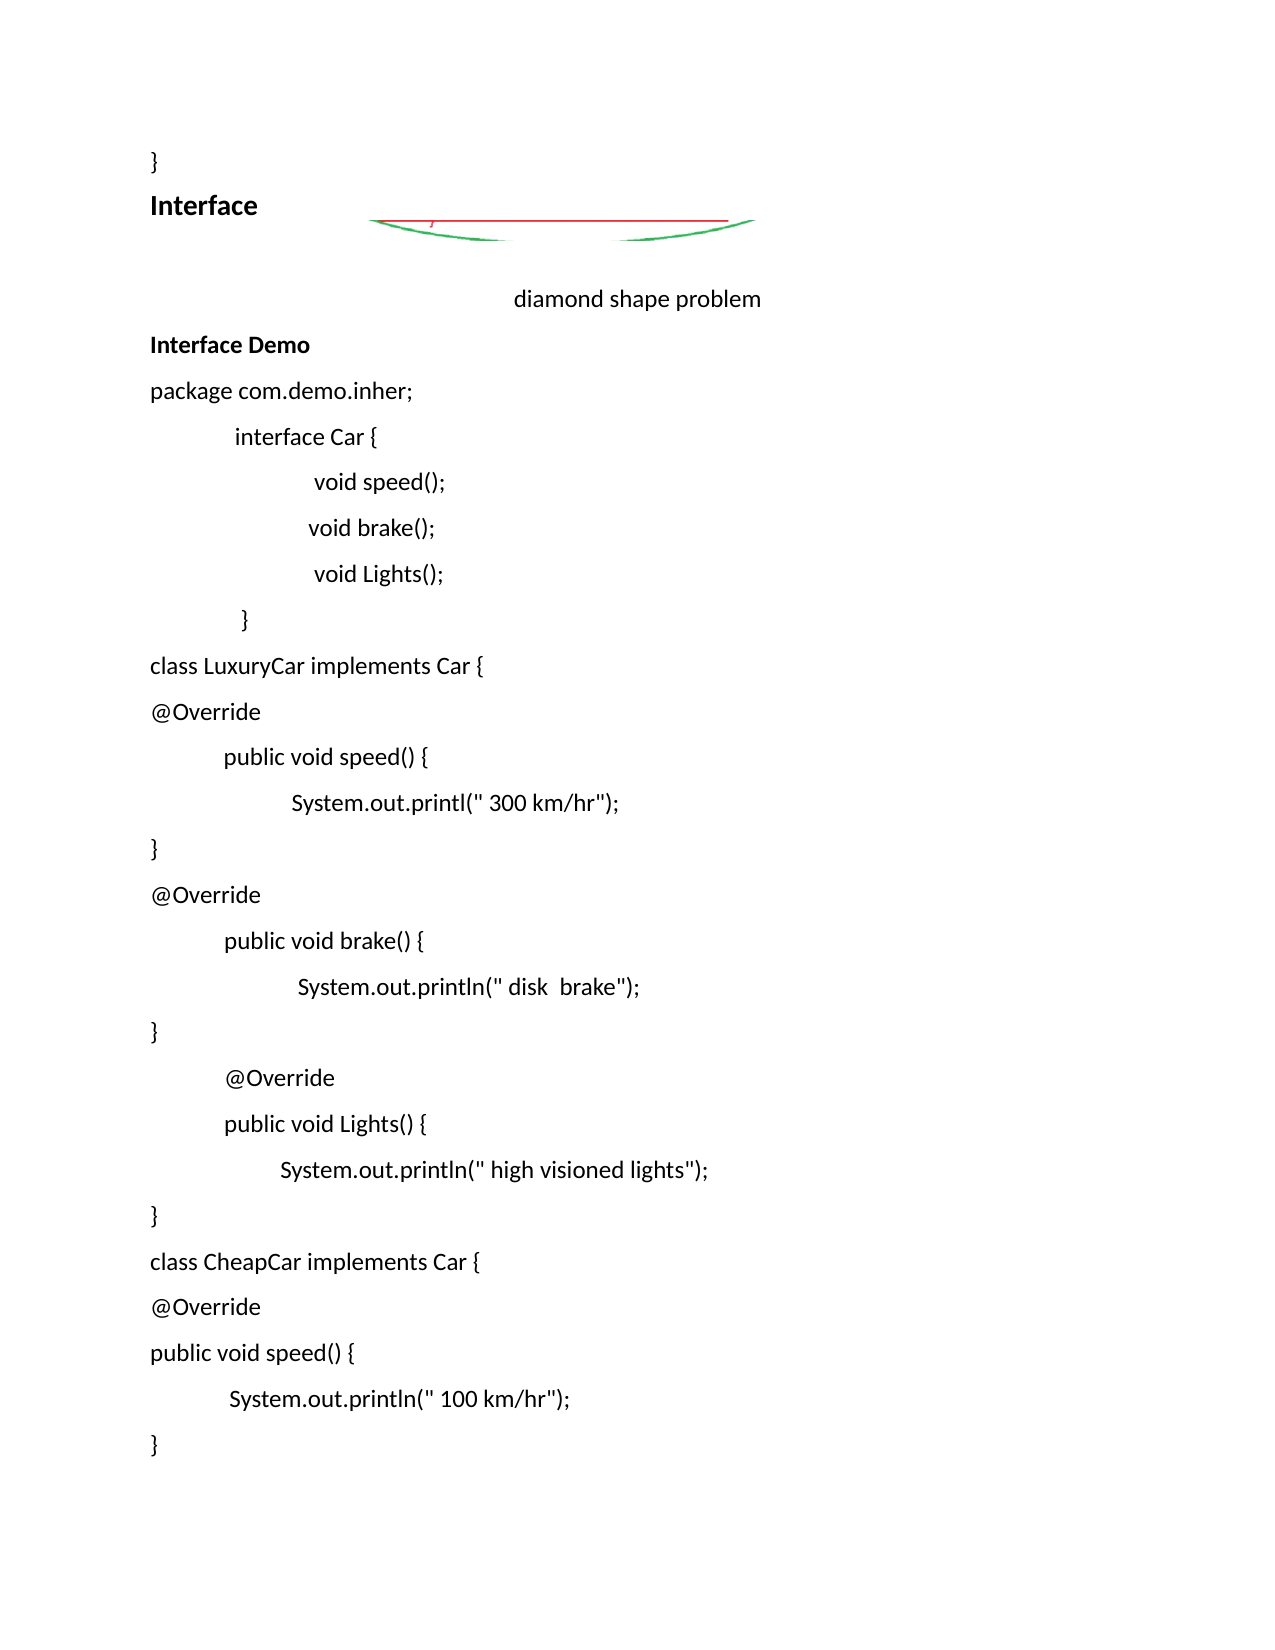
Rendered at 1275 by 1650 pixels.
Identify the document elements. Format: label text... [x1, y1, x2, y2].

text class CheapCar implements Car { [150, 1250, 1125, 1275]
text @Override [150, 883, 1125, 908]
text Interface [150, 196, 1125, 221]
text public void speed() { [150, 746, 1125, 771]
text interface Car { [150, 425, 1125, 450]
text System.out.println(" 100 km/hr"); [150, 1387, 1125, 1412]
text @Override [150, 1067, 1125, 1092]
text Interface Demo [150, 333, 1125, 358]
text void Lights(); [150, 562, 1125, 587]
text } [150, 1433, 1125, 1458]
text @Override [150, 1296, 1125, 1321]
text @Override [150, 700, 1125, 725]
text } [150, 837, 1125, 862]
text void brake(); [150, 517, 1125, 542]
text System.out.println(" disk brake"); [150, 975, 1125, 1000]
text class LuxuryCar implements Car { [150, 654, 1125, 679]
text public void speed() { [150, 1342, 1125, 1367]
text void speed(); [150, 471, 1125, 496]
text } [150, 608, 1125, 633]
text } [150, 1021, 1125, 1046]
text public void brake() { [150, 929, 1125, 954]
text public void Lights() { [150, 1112, 1125, 1137]
text package com.demo.inher; [150, 379, 1125, 404]
text diamond shape problem [150, 287, 1125, 312]
text } [150, 1204, 1125, 1229]
text } [150, 150, 1125, 175]
text System.out.printl(" 300 km/hr"); [150, 792, 1125, 817]
text System.out.println(" high visioned lights"); [150, 1158, 1125, 1183]
